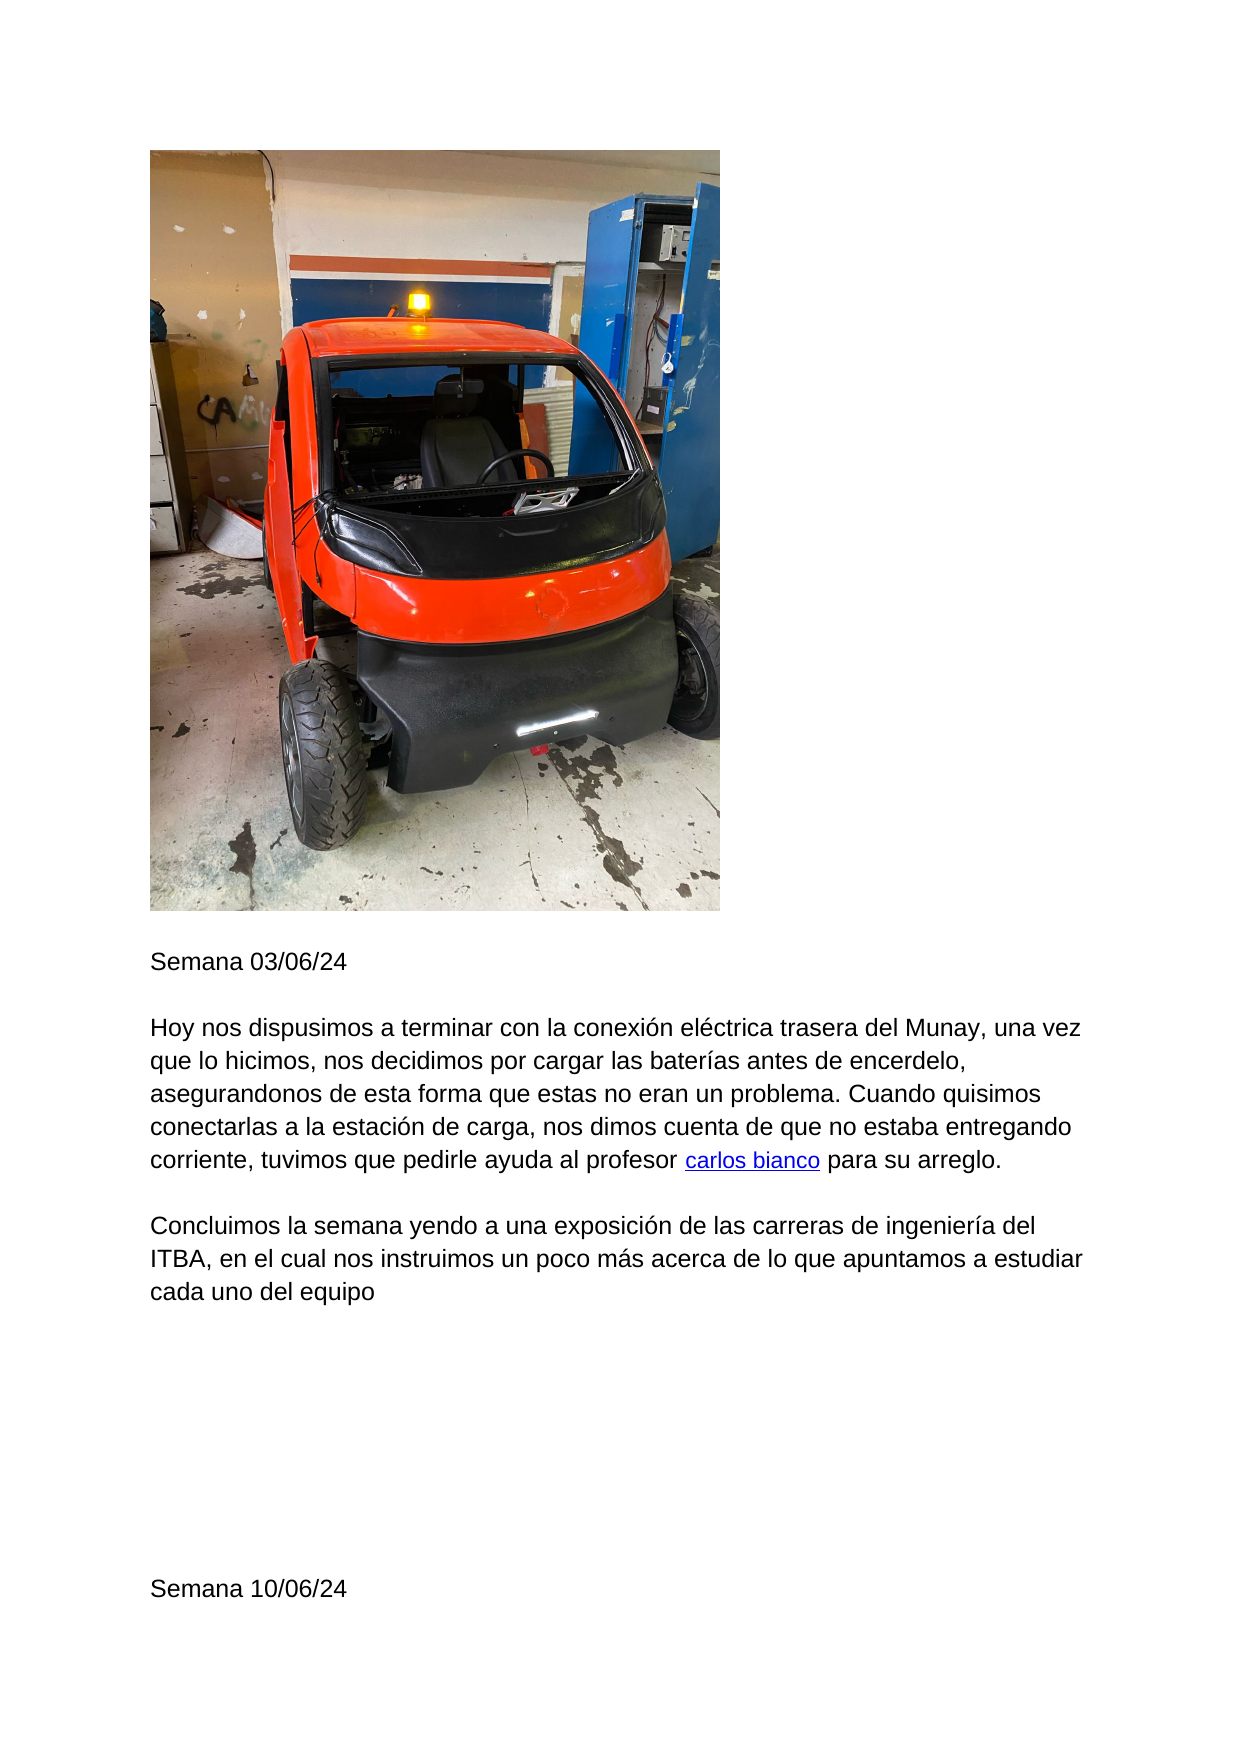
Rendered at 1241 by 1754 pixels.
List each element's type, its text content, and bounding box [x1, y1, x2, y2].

text Semana 10/06/24 [150, 1574, 1090, 1603]
text Concluimos la semana yendo a una exposición de las carreras de ingeniería del ITBA, en el cual nos instruimos un poco más acerca de lo que apuntamos a estudiar cada uno del equipo [150, 1211, 1090, 1306]
picture [150, 150, 720, 911]
text Semana 03/06/24 [150, 947, 1090, 976]
text Hoy nos dispusimos a terminar con la conexión eléctrica trasera del Munay, una vez que lo hicimos, nos decidimos por cargar las baterías antes de encerdelo, asegurandonos de esta forma que estas no eran un problema. Cuando quisimos conectarlas a la estación de carga, nos dimos cuenta de que no estaba entregando corriente, tuvimos que pedirle ayuda al profesor carlos bianco para su arreglo. [150, 1013, 1090, 1174]
